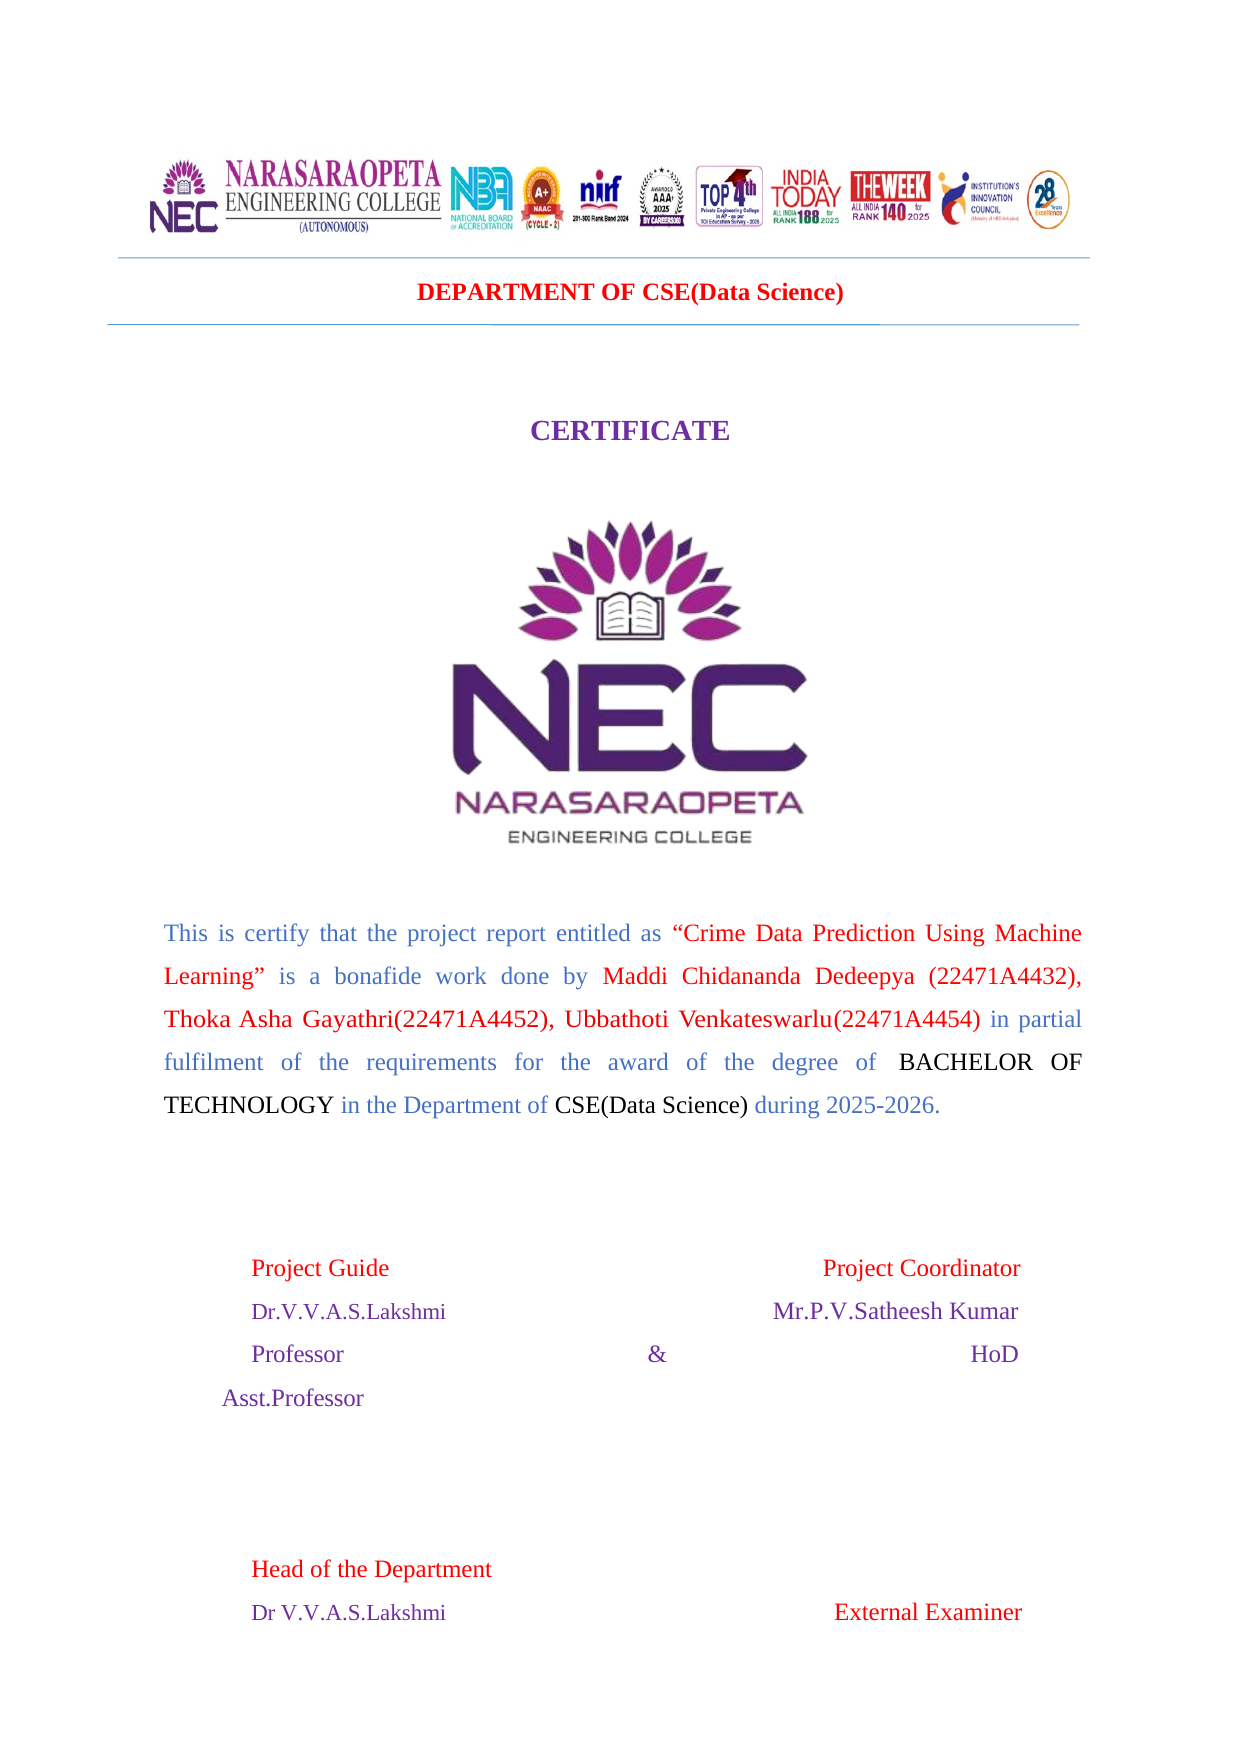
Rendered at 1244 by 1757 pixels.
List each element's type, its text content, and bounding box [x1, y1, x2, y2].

picture [147, 150, 1080, 246]
text Head of the Department [251, 1554, 1051, 1583]
text CERTIFICATE [185, 413, 1076, 447]
text Professor & HoD Asst.Professor [221, 1339, 1019, 1411]
text This is certify that the project report entitled as “Crime Data Prediction Using Machine Learning” is a bonafide work done by Maddi Chidananda Dedeepya (22471A4432), Thoka Asha Gayathri(22471A4452), Ubbathoti Venkateswarlu(22471A4454) in partial fulfilment of the requirements for the award of the degree of BACHELOR OF TECHNOLOGY in the Department of CSE(Data Science) during 2025-2026. [163, 918, 1082, 1119]
picture [451, 518, 808, 844]
text Dr V.V.A.S.Lakshmi External Examiner [251, 1597, 1051, 1626]
text DEPARTMENT OF CSE(Data Science) [185, 277, 1076, 306]
text Project Guide Project Coordinator [251, 1253, 1069, 1282]
text Dr.V.V.A.S.Lakshmi Mr.P.V.Satheesh Kumar [221, 1296, 1019, 1325]
